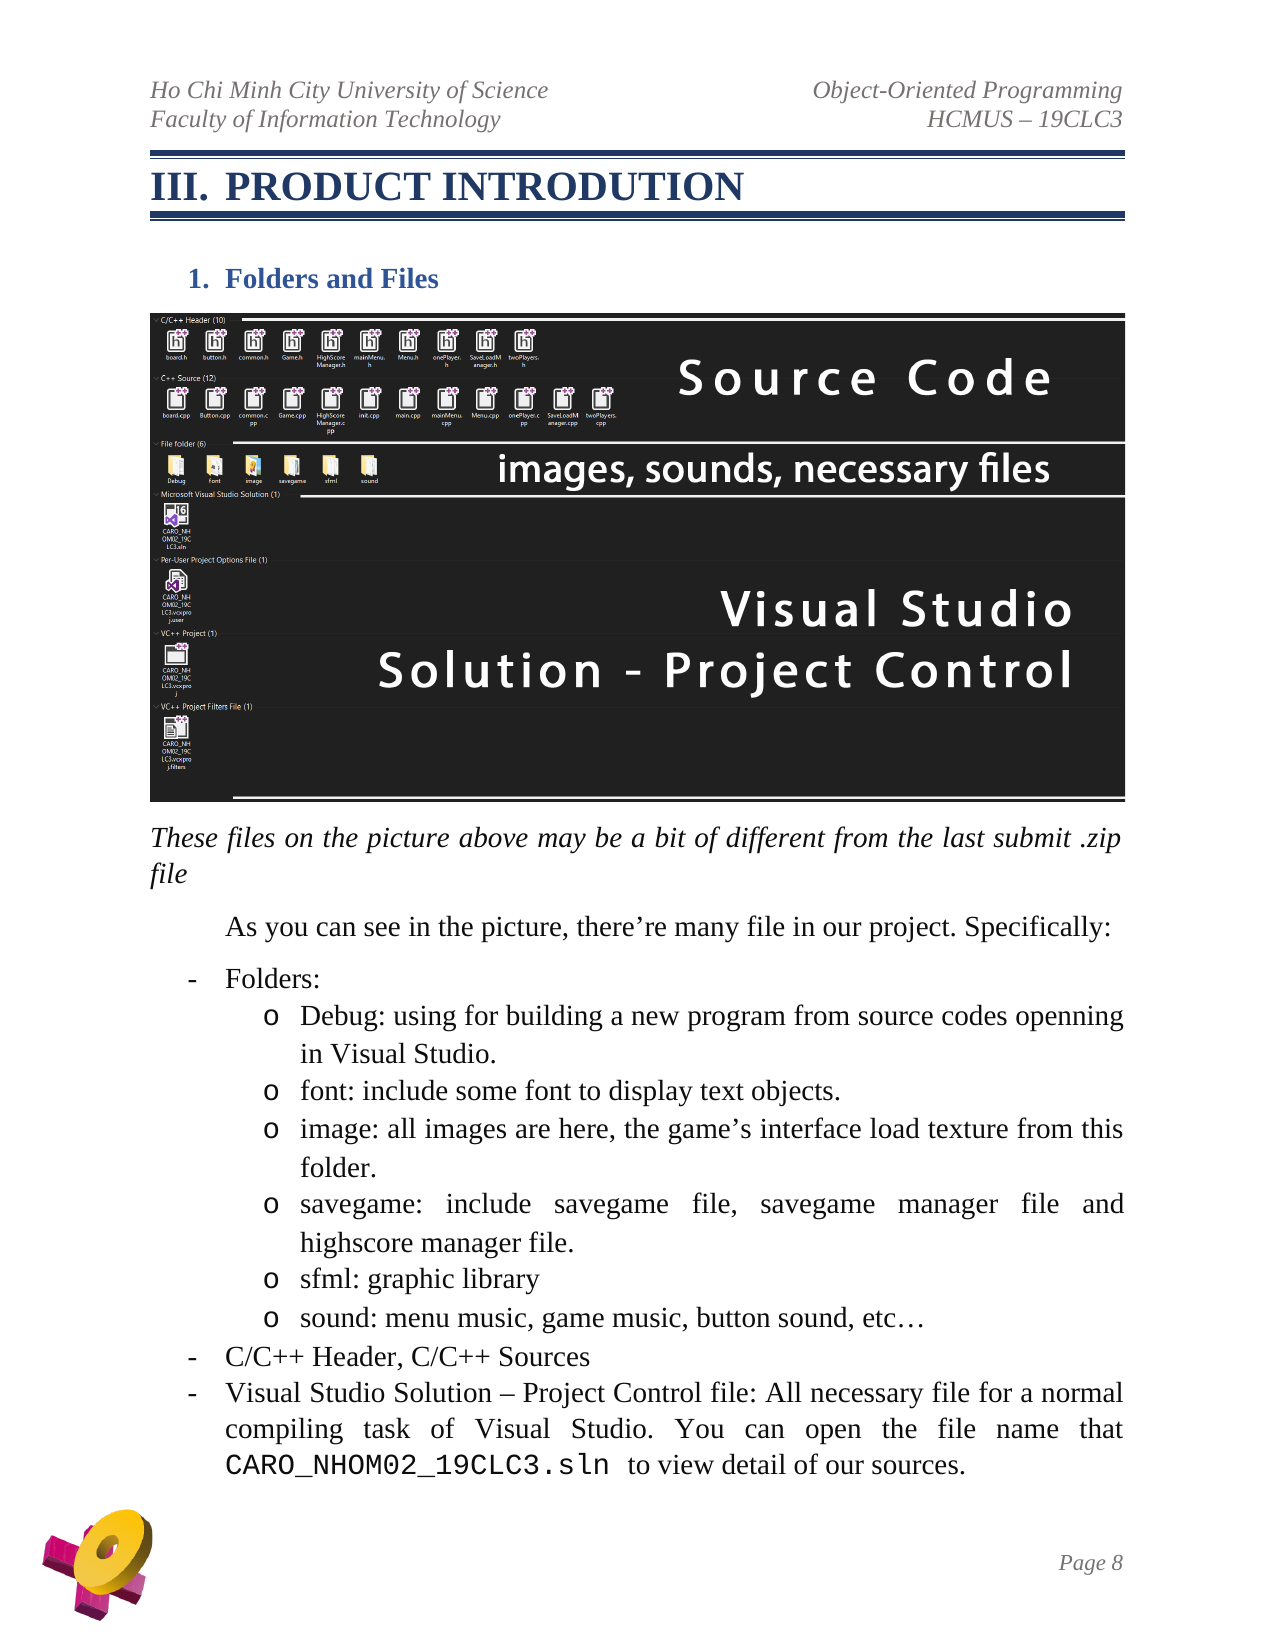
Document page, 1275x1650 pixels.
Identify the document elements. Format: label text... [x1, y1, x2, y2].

list sfml: graphic library [262, 1261, 1125, 1297]
list Visual Studio Solution – Project Control file: All necessary file for a normal compiling task of Visual Studio. You can open the file name that CARO_NHOM02_19CLC3.sln to view detail of our sources. [187, 1375, 1125, 1483]
text These files on the picture above may be a bit of different from the last submit .zip file [150, 820, 1125, 889]
list PRODUCT INTRODUTION [150, 159, 1125, 211]
list Folders: [187, 962, 1125, 995]
text As you can see in the picture, there’re many file in our project. Specifically: [150, 909, 1125, 942]
list sound: menu music, game music, button sound, etc… [262, 1300, 1125, 1336]
list C/C++ Header, C/C++ Sources [187, 1339, 1125, 1372]
picture [150, 313, 1125, 802]
list image: all images are here, the game’s interface load texture from this folder. [262, 1111, 1125, 1184]
list font: include some font to display text objects. [262, 1073, 1125, 1109]
list Debug: using for building a new program from source codes openning in Visual Studio. [262, 998, 1125, 1070]
picture [42, 1509, 153, 1621]
list Folders and Files [187, 261, 1125, 294]
list savegame: include savegame file, savegame manager file and highscore manager file. [262, 1186, 1125, 1258]
